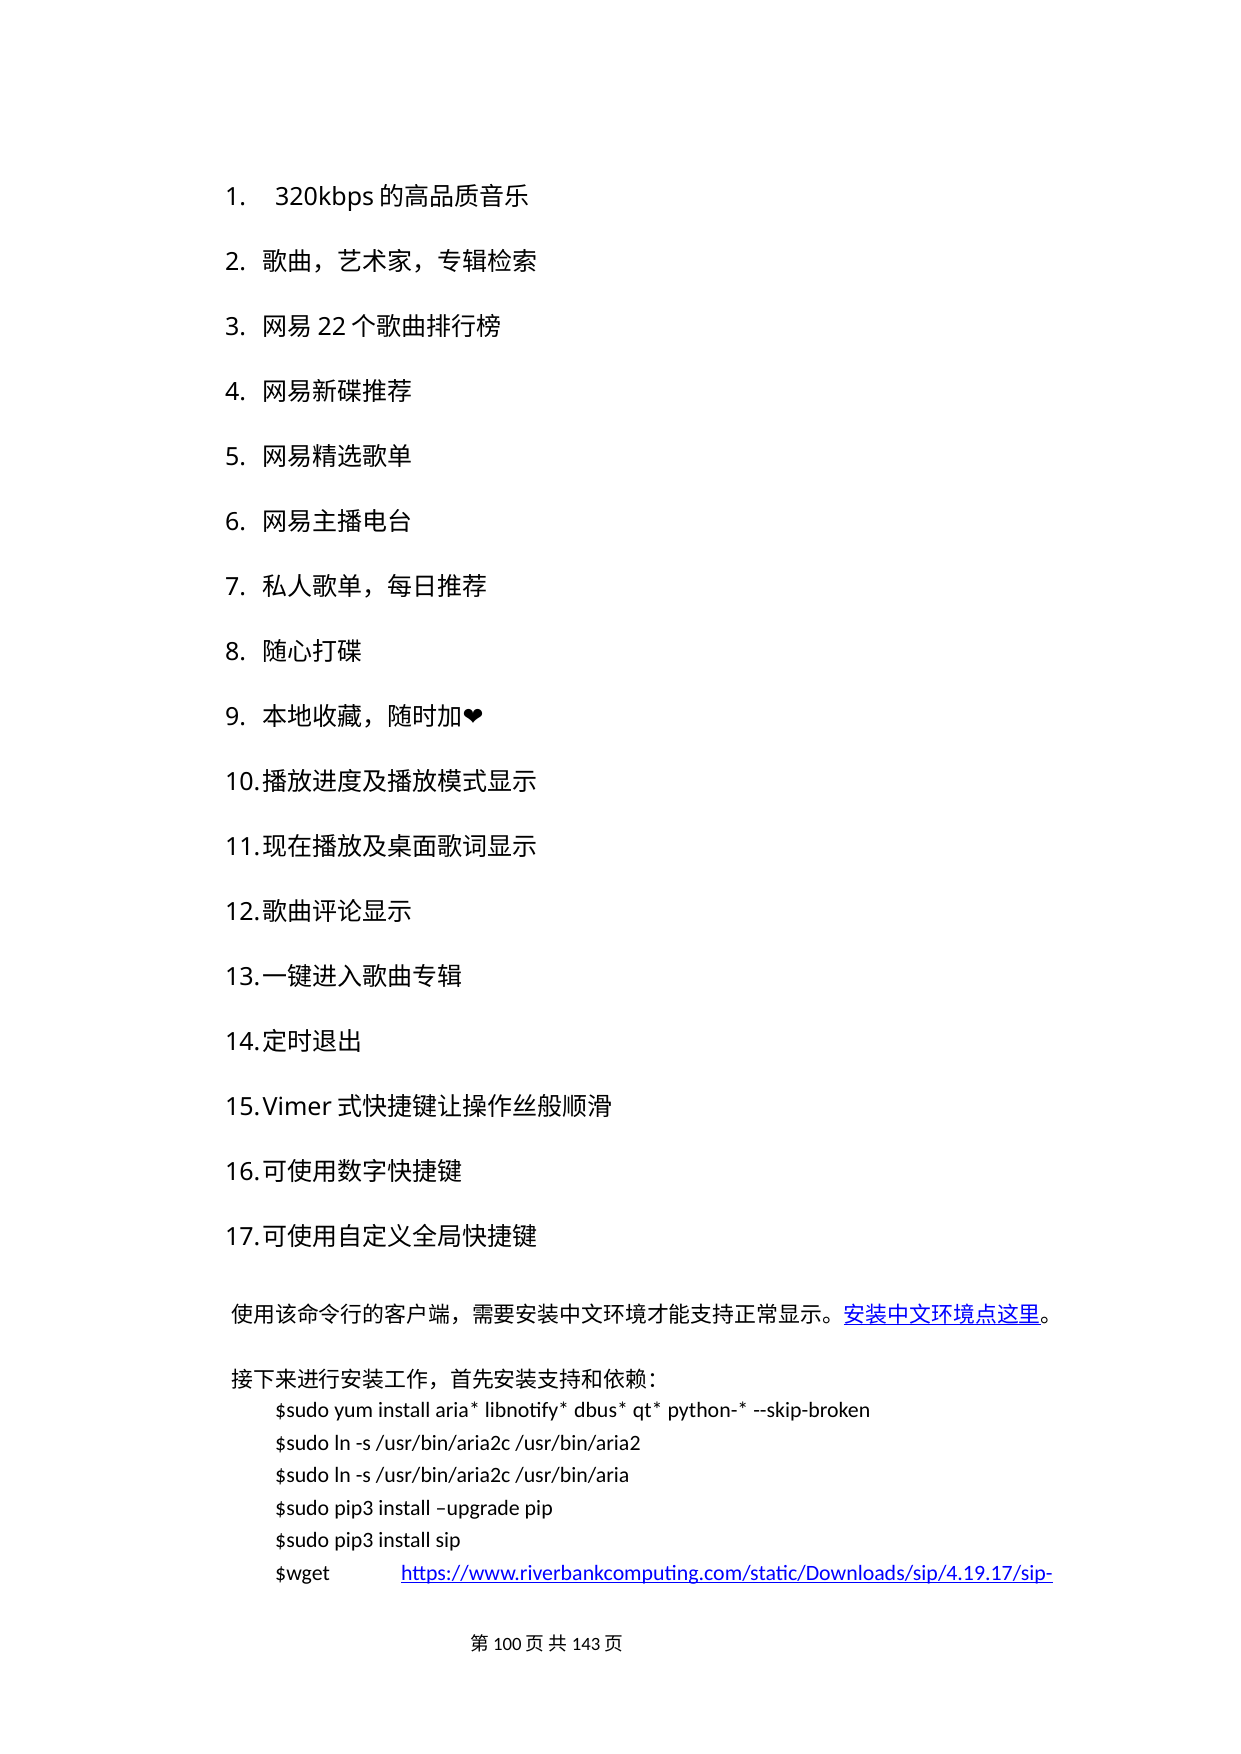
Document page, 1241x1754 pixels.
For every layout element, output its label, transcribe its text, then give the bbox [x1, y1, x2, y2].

list 随心打碟 [225, 617, 1053, 682]
list 网易22个歌曲排行榜 [225, 292, 1053, 357]
list 定时退出 [225, 1007, 1053, 1072]
text $sudo yum install aria* libnotify* dbus* qt* python-* --skip-broken [187, 1394, 1053, 1426]
text $sudo ln -s /usr/bin/aria2c /usr/bin/aria [187, 1459, 1053, 1491]
text 使用该命令行的客户端，需要安装中文环境才能支持正常显示。安装中文环境点这里。 [187, 1296, 1053, 1329]
text $sudo pip3 install sip [187, 1524, 1053, 1556]
list Vimer式快捷键让操作丝般顺滑 [225, 1072, 1053, 1137]
list 网易新碟推荐 [225, 357, 1053, 422]
list 可使用自定义全局快捷键 [225, 1202, 1053, 1267]
list 播放进度及播放模式显示 [225, 747, 1053, 812]
list 一键进入歌曲专辑 [225, 942, 1053, 1007]
text $sudo pip3 install –upgrade pip [187, 1491, 1053, 1524]
list 现在播放及桌面歌词显示 [225, 812, 1053, 877]
text $sudo ln -s /usr/bin/aria2c /usr/bin/aria2 [187, 1426, 1053, 1459]
list 网易精选歌单 [225, 422, 1053, 487]
text 接下来进行安装工作，首先安装支持和依赖： [187, 1361, 1053, 1394]
list 本地收藏，随时加❤ [225, 682, 1053, 747]
list 320kbps的高品质音乐 [225, 162, 1053, 227]
list 网易主播电台 [225, 487, 1053, 552]
list 歌曲评论显示 [225, 877, 1053, 942]
list 歌曲，艺术家，专辑检索 [225, 227, 1053, 292]
list 私人歌单，每日推荐 [225, 552, 1053, 617]
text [187, 1556, 1053, 1589]
list 可使用数字快捷键 [225, 1137, 1053, 1202]
